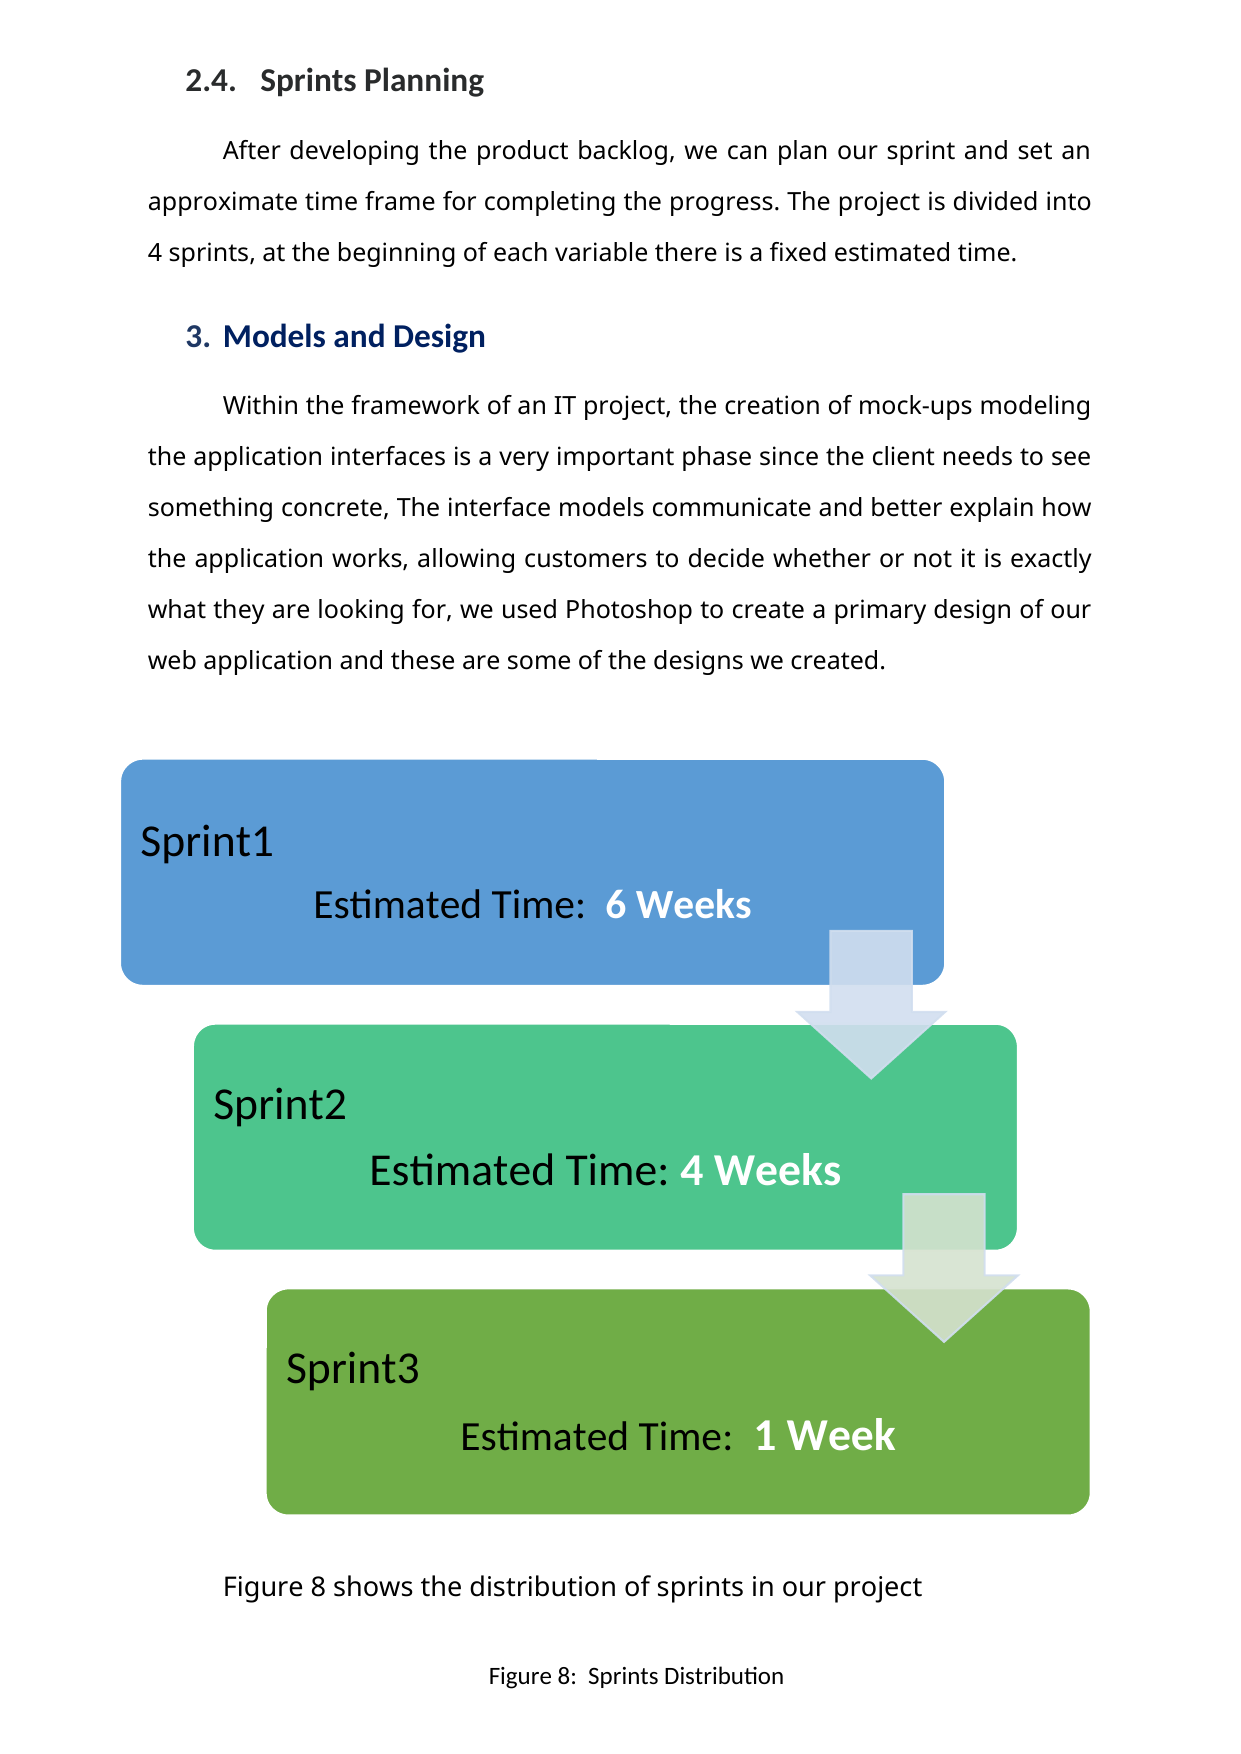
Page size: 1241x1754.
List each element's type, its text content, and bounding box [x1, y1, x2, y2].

text Within the framework of an IT project, the creation of mock-ups modeling the application interfaces is a very important phase since the client needs to see something concrete, The interface models communicate and better explain how the application works, allowing customers to decide whether or not it is exactly what they are looking for, we used Photoshop to create a primary design of our web application and these are some of the designs we created. [148, 388, 1093, 677]
text Figure 8 shows the distribution of sprints in our project [148, 723, 1093, 1604]
text After developing the product backlog, we can plan our sprint and set an approximate time frame for completing the progress. The project is divided into 4 sprints, at the beginning of each variable there is a fixed estimated time. [148, 132, 1093, 268]
subtitle Models and Design [185, 314, 1093, 355]
subtitle Sprints Planning [185, 59, 1093, 100]
